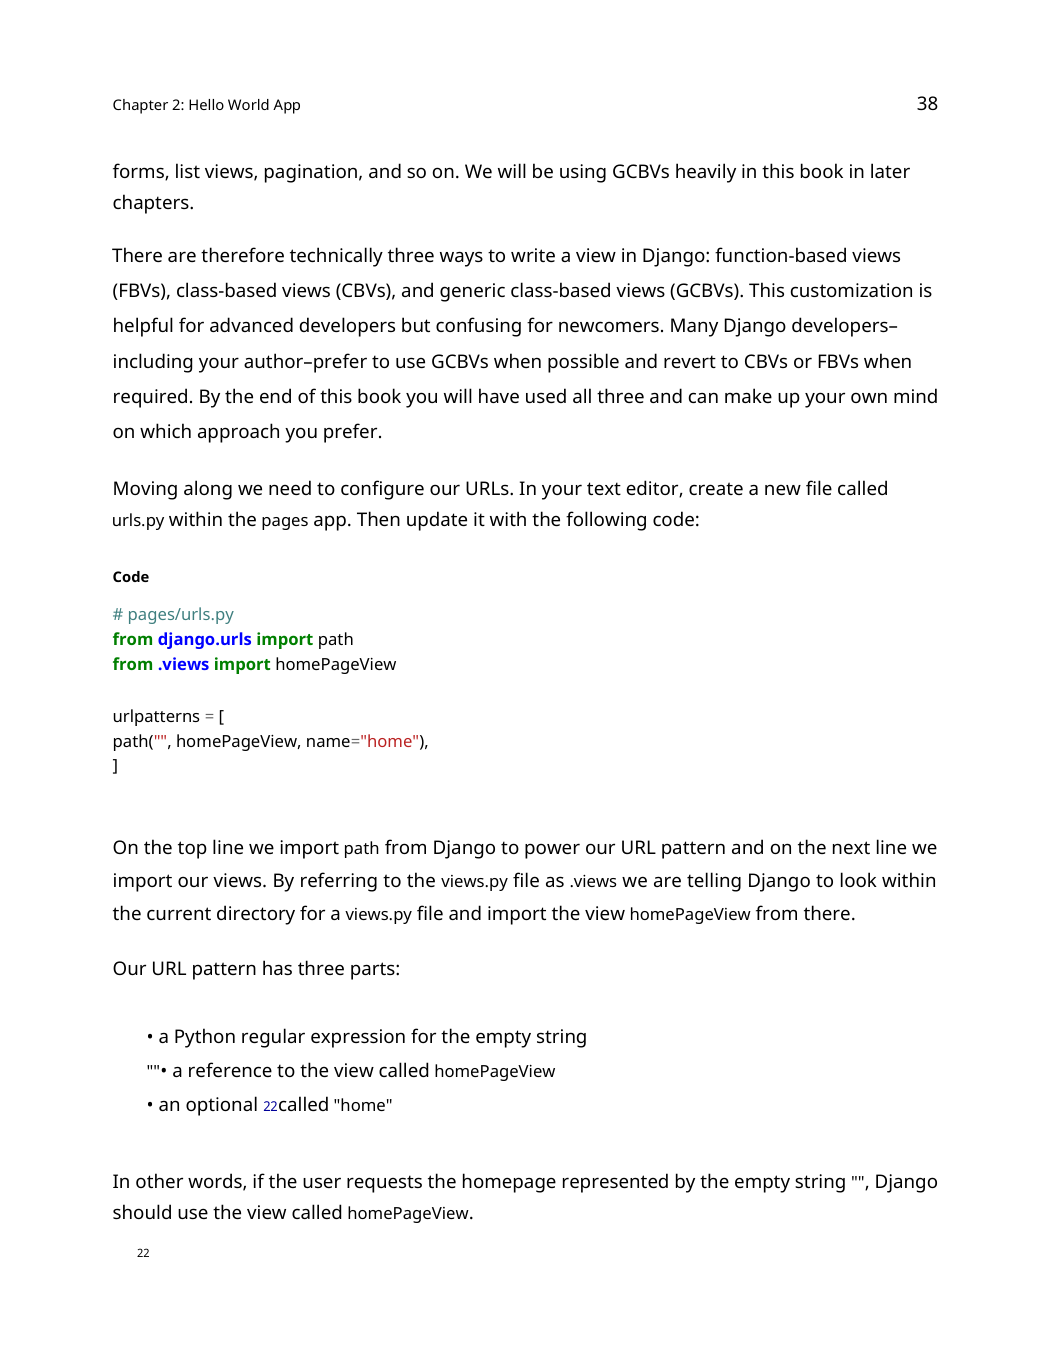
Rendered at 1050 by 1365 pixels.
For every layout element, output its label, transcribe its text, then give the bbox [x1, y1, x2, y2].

text There are therefore technically three ways to write a view in Django: function-based views (FBVs), class-based views (CBVs), and generic class-based views (GCBVs). This customization is helpful for advanced developers but confusing for newcomers. Many Django developers–including your author–prefer to use GCBVs when possible and revert to CBVs or FBVs when required. By the end of this book you will have used all three and can make up your own mind on which approach you prefer. [112, 242, 942, 444]
text # pages/urls.py from django.urls import path from .views import homePageView [112, 603, 432, 675]
text In other words, if the user requests the homepage represented by the empty string "", Django should use the view called homePageView. [112, 1168, 942, 1225]
text urlpatterns = [ path("", homePageView, name="home"), ] [112, 705, 522, 777]
text • a Python regular expression for the empty string ""• a reference to the view called homePageView • an optional 22called "home" [146, 1023, 612, 1117]
text forms, list views, pagination, and so on. We will be using GCBVs heavily in this book in later chapters. [112, 158, 942, 215]
text Our URL pattern has three parts: [112, 956, 942, 981]
text Code [112, 567, 942, 587]
text 22 [137, 1245, 942, 1261]
text On the top line we import path from Django to power our URL pattern and on the next line we import our views. By referring to the views.py file as .views we are telling Django to look within the current directory for a views.py file and import the view homePageView from there. [112, 834, 937, 926]
text Chapter 2: Hello World App 38 [112, 90, 942, 115]
text Moving along we need to configure our URLs. In your text editor, create a new file called urls.py within the pages app. Then update it with the following code: [112, 476, 942, 532]
